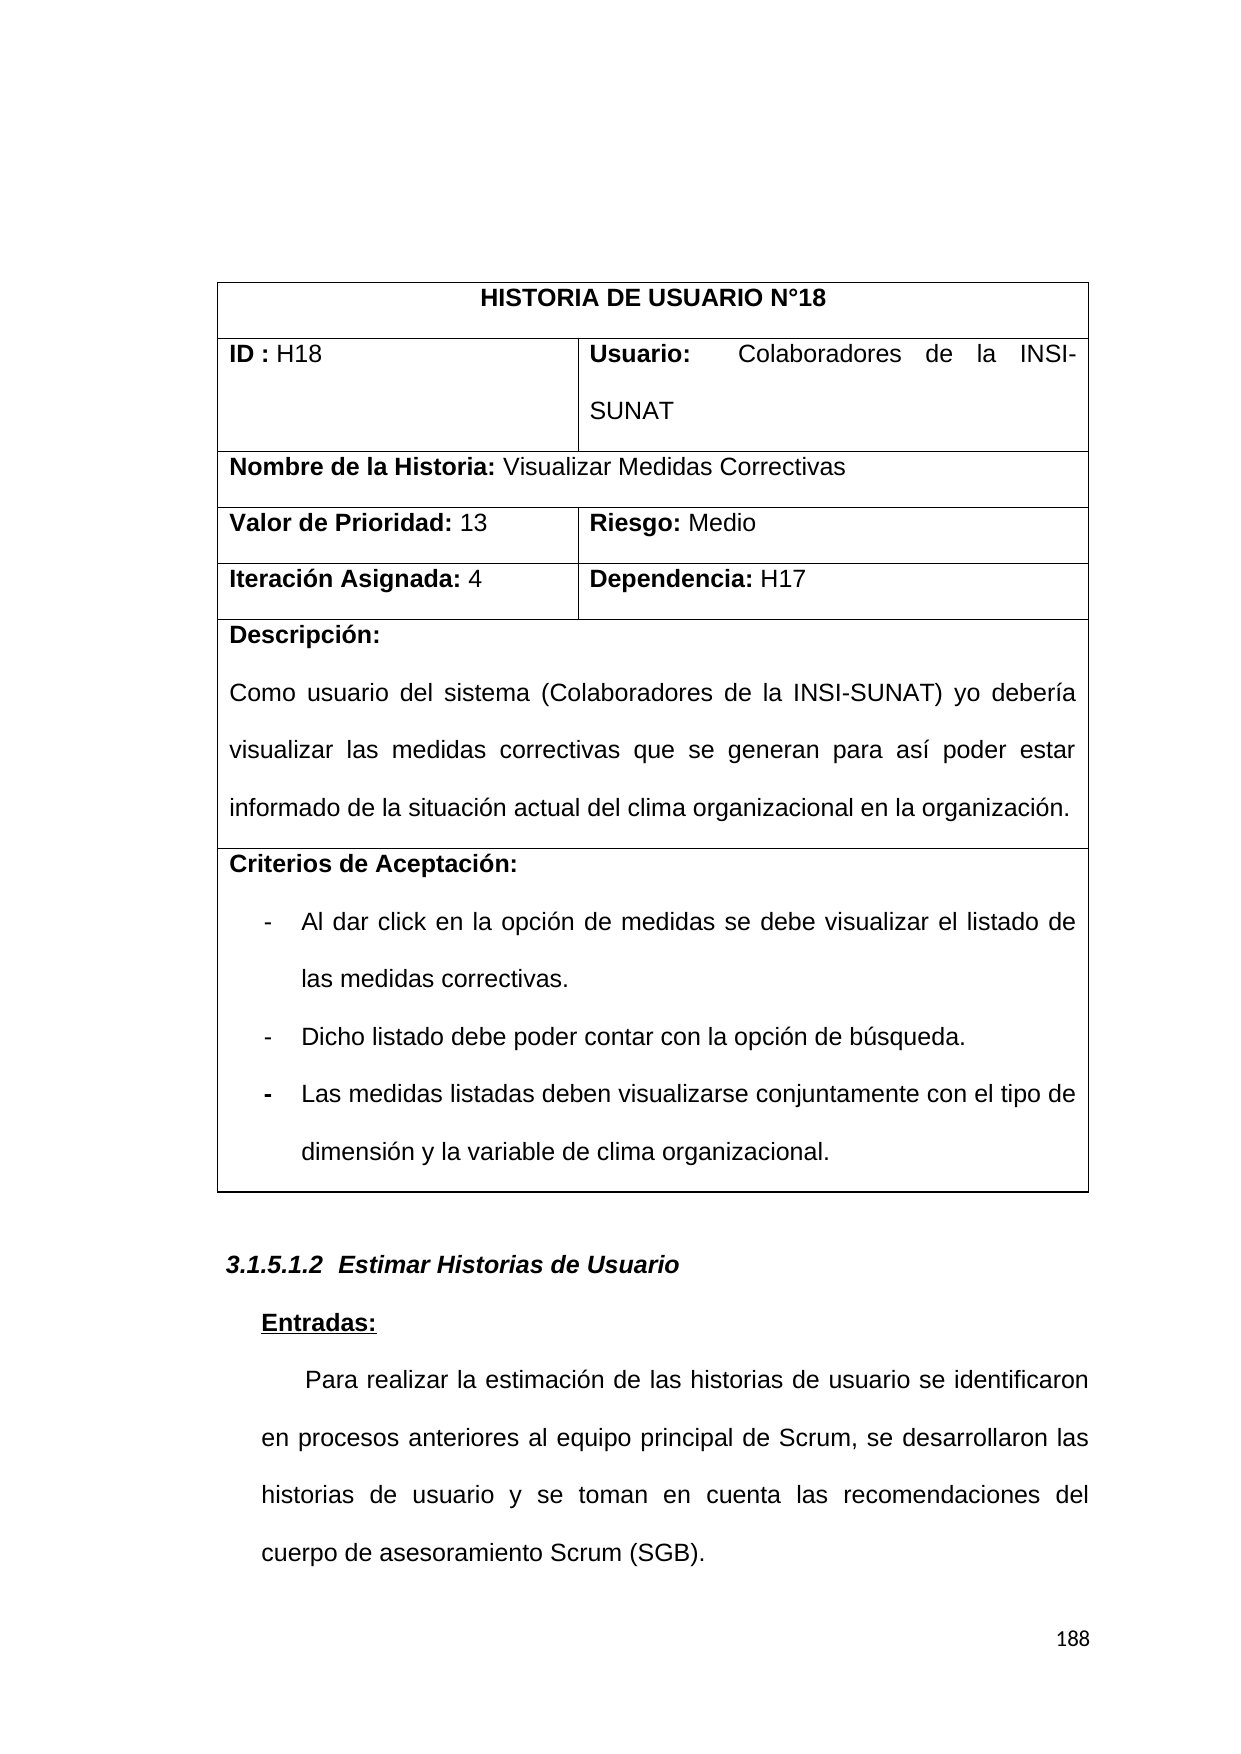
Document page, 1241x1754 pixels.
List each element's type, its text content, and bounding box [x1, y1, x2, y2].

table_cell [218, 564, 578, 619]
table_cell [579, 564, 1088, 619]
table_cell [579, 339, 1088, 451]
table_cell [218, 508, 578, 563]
list Para realizar la estimación de las historias de usuario se identificaron en procesos anteriores al equipo principal de Scrum, se desarrollaron las historias de usuario y se toman en cuenta las recomendaciones del cuerpo de asesoramiento Scrum (SGB). [261, 1365, 1090, 1566]
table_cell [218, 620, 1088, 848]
list Estimar Historias de Usuario [226, 1250, 1090, 1279]
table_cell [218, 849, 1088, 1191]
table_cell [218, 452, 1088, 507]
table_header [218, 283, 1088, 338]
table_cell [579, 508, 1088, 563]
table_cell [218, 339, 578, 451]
list Entradas: [261, 1307, 1090, 1336]
